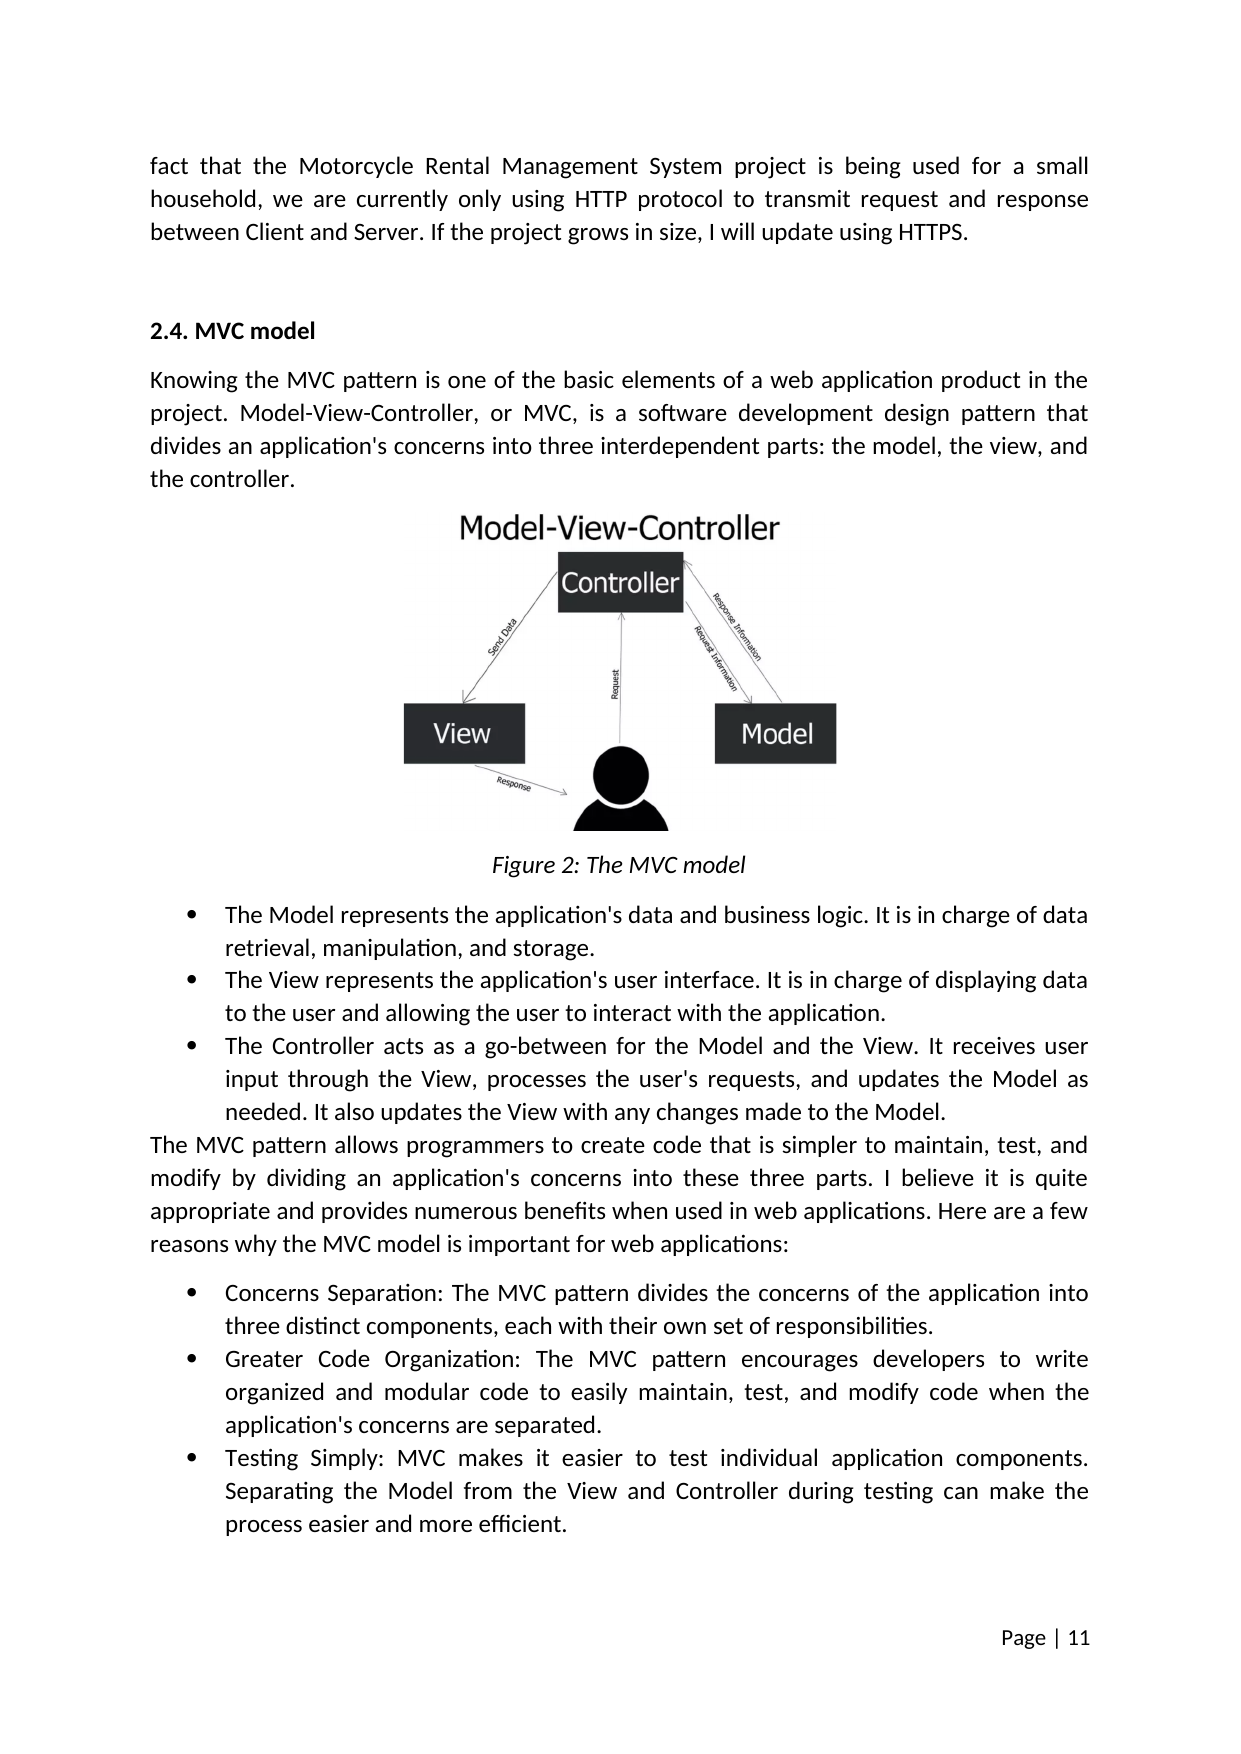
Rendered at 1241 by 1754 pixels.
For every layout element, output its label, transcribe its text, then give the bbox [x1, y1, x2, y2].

text 2.4. MVC model [150, 315, 1090, 346]
text Knowing the MVC pattern is one of the basic elements of a web application product in the project. Model-View-Controller, or MVC, is a software development design pattern that divides an application's concerns into three interdependent parts: the model, the view, and the controller. [150, 364, 1090, 494]
text The MVC pattern allows programmers to create code that is simpler to maintain, test, and modify by dividing an application's concerns into these three parts. I believe it is quite appropriate and provides numerous benefits when used in web applications. Here are a few reasons why the MVC model is important for web applications: [150, 1129, 1090, 1258]
picture [403, 512, 837, 831]
list Testing Simply: MVC makes it easier to test individual application components. Separating the Model from the View and Controller during testing can make the process easier and more efficient. [187, 1442, 1090, 1538]
text Figure 2: The MVC model [150, 849, 1090, 880]
list The View represents the application's user interface. It is in charge of displaying data to the user and allowing the user to interact with the application. [187, 964, 1090, 1028]
list The Model represents the application's data and business logic. It is in charge of data retrieval, manipulation, and storage. [187, 899, 1090, 962]
list Greater Code Organization: The MVC pattern encourages developers to write organized and modular code to easily maintain, test, and modify code when the application's concerns are separated. [187, 1343, 1090, 1440]
list The Controller acts as a go-between for the Model and the View. It receives user input through the View, processes the user's requests, and updates the Model as needed. It also updates the View with any changes made to the Model. [187, 1030, 1090, 1127]
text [150, 150, 1090, 246]
list Concerns Separation: The MVC pattern divides the concerns of the application into three distinct components, each with their own set of responsibilities. [187, 1277, 1090, 1341]
